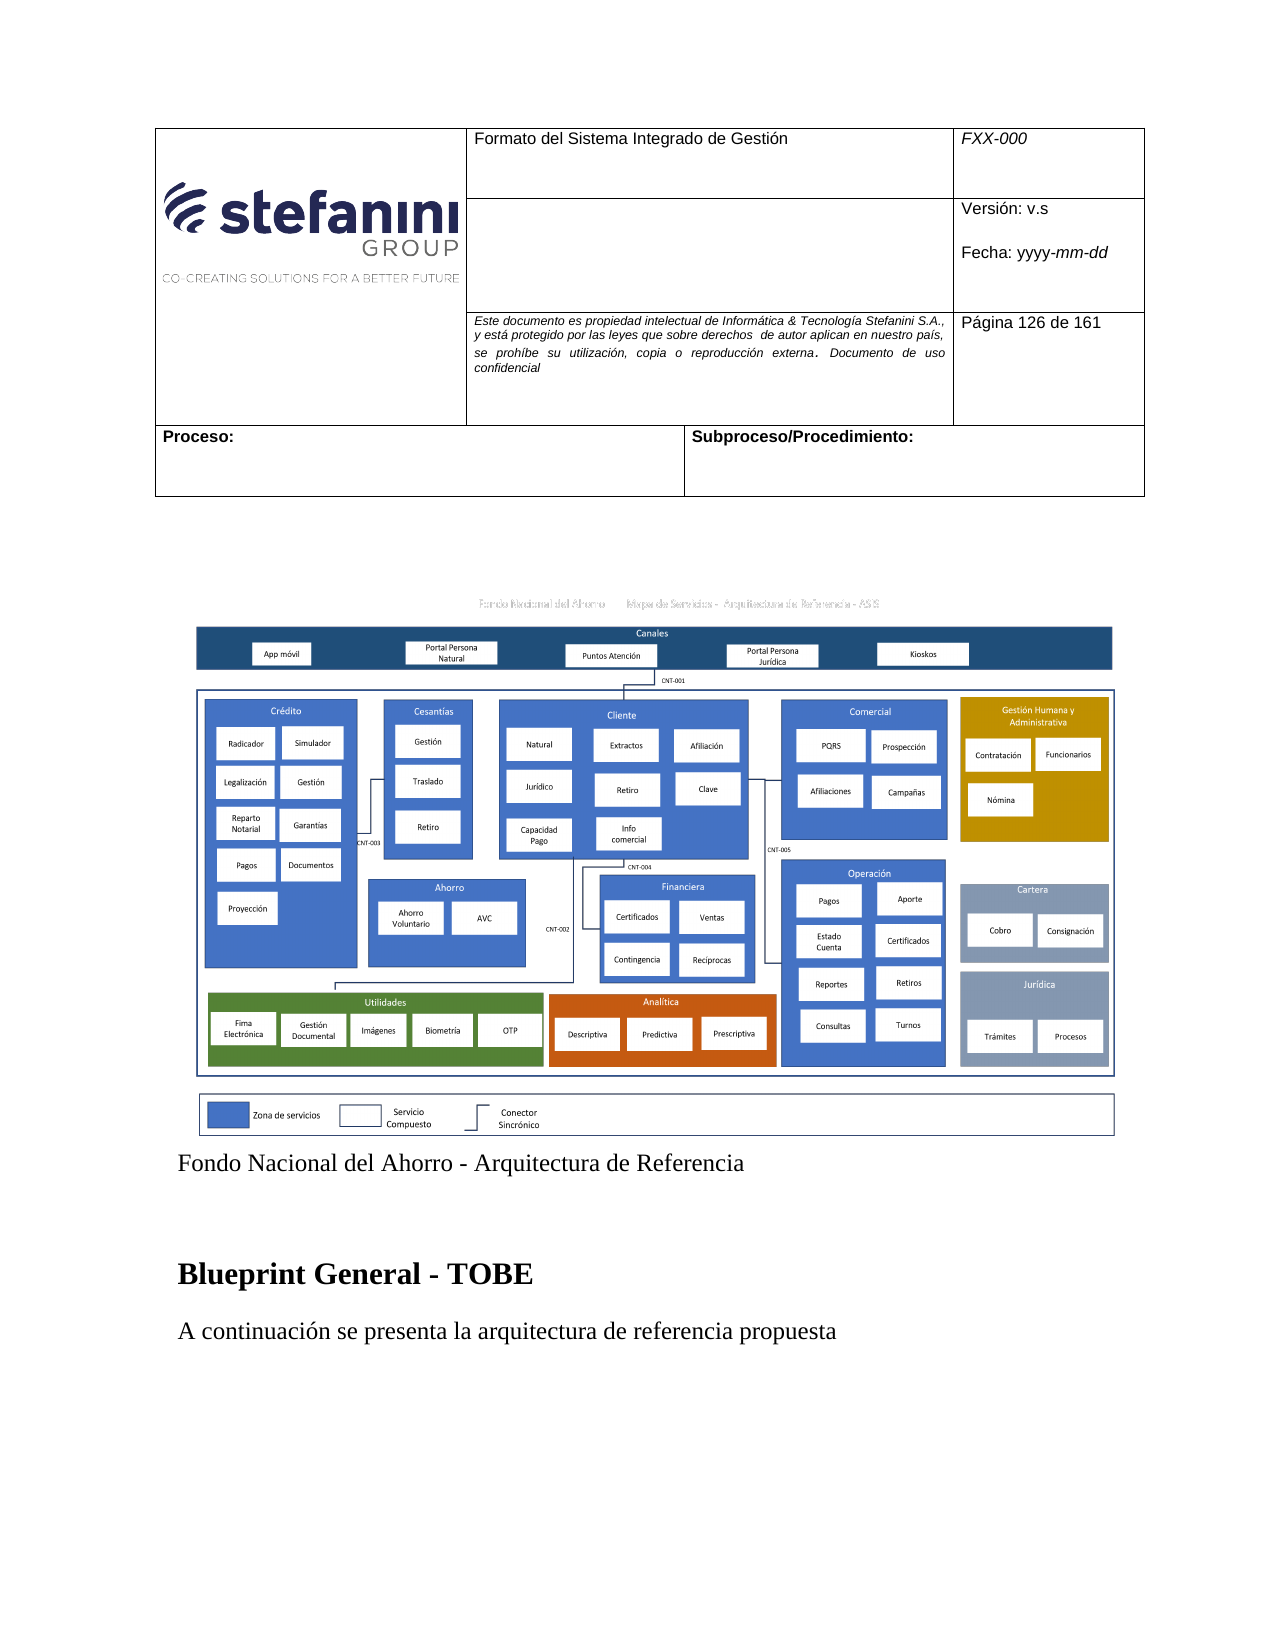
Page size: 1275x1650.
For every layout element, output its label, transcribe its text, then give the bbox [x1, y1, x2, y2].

text A continuación se presenta la arquitectura de referencia propuesta [177, 1316, 1098, 1345]
picture [196, 599, 1115, 1136]
text Fondo Nacional del Ahorro - Arquitectura de Referencia [177, 1148, 1098, 1177]
picture [162, 182, 460, 286]
subtitle Blueprint General - TOBE [177, 1255, 1098, 1291]
